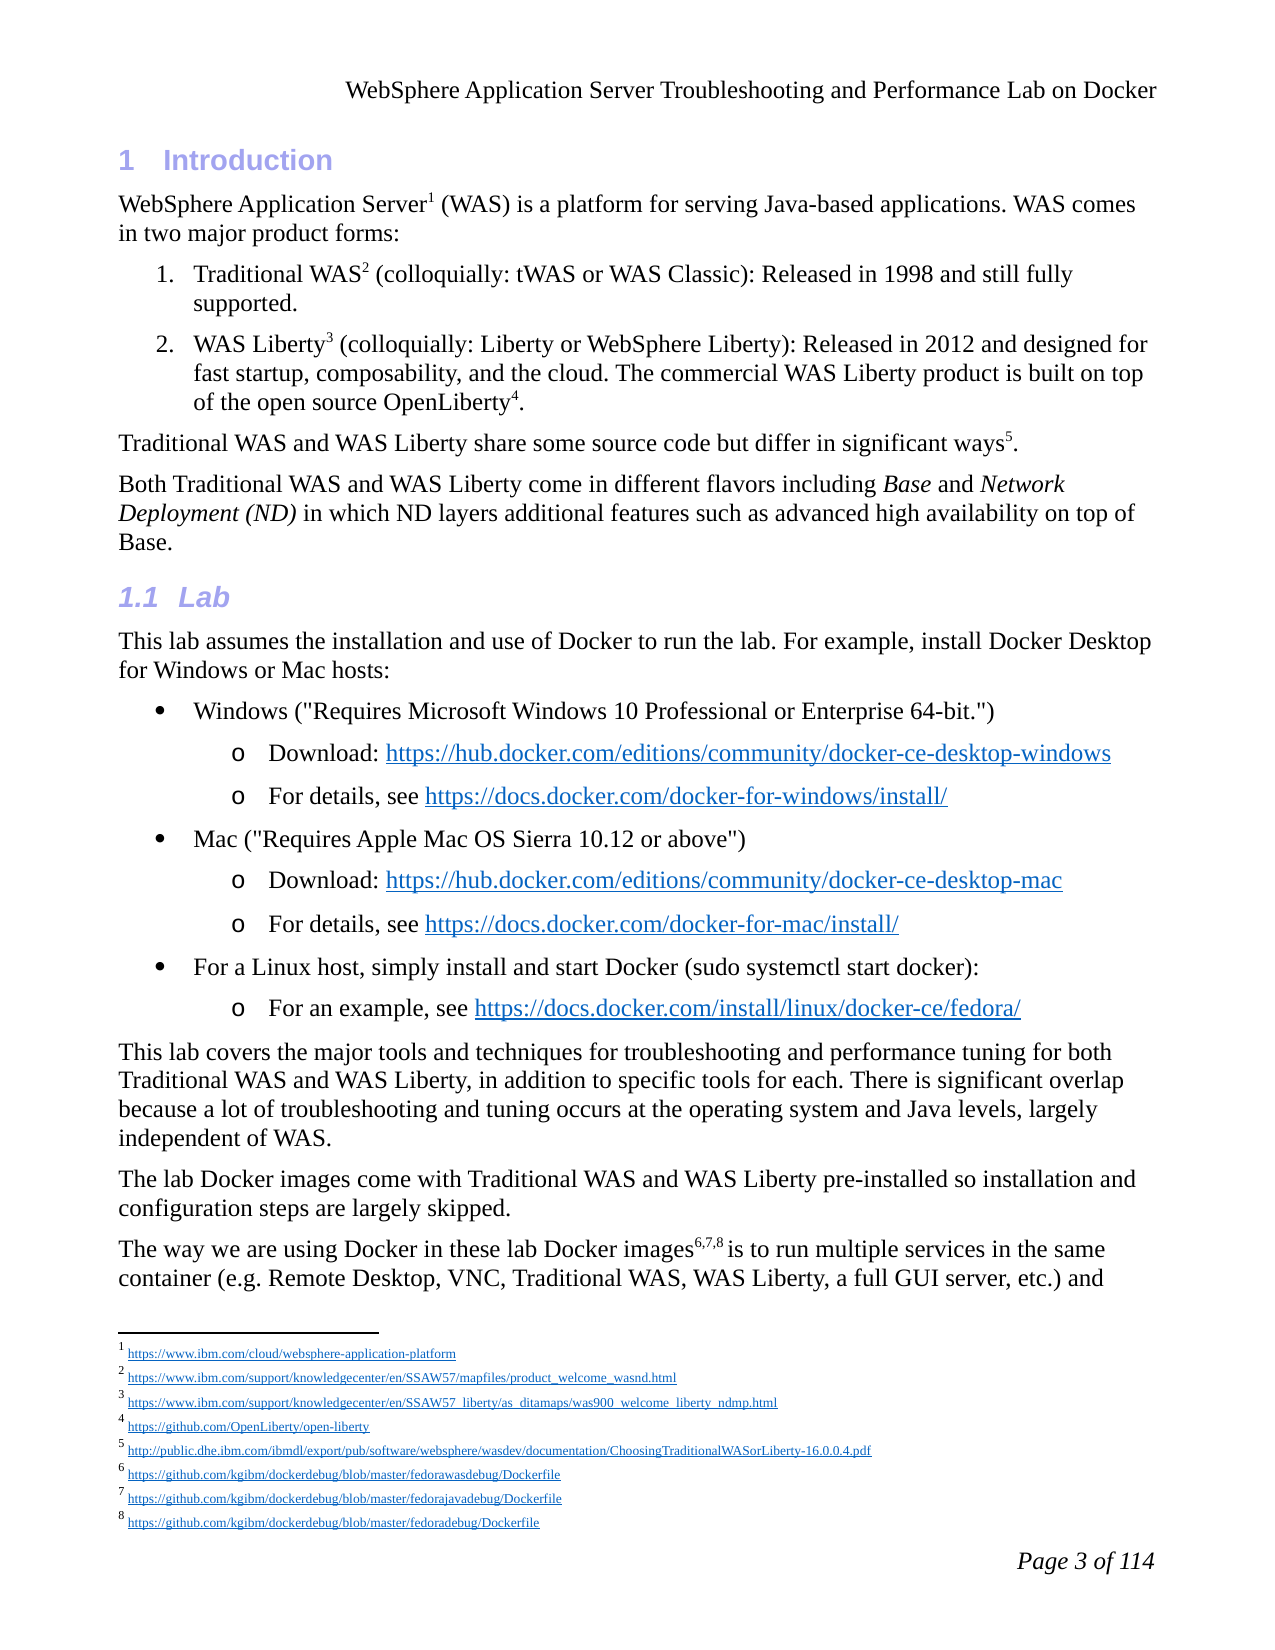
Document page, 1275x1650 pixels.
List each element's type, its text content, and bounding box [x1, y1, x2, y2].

list WAS Liberty (colloquially: Liberty or WebSphere Liberty): Released in 2012 and designed for fast startup, composability, and the cloud. The commercial WAS Liberty product is built on top of the open source OpenLiberty. [156, 329, 1157, 415]
list For details, see https://docs.docker.com/docker-for-windows/install/ [231, 781, 1157, 812]
list Download: https://hub.docker.com/editions/community/docker-ce-desktop-windows [231, 738, 1157, 768]
list Windows ("Requires Microsoft Windows 10 Professional or Enterprise 64-bit.") [156, 696, 1157, 725]
list Download: https://hub.docker.com/editions/community/docker-ce-desktop-mac [231, 866, 1157, 896]
subtitle Introduction [118, 143, 1157, 177]
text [118, 1234, 1157, 1292]
text This lab covers the major tools and techniques for troubleshooting and performance tuning for both Traditional WAS and WAS Liberty, in addition to specific tools for each. There is significant overlap because a lot of troubleshooting and tuning occurs at the operating system and Java levels, largely independent of WAS. [118, 1037, 1157, 1152]
list For details, see https://docs.docker.com/docker-for-mac/install/ [231, 909, 1157, 940]
text WebSphere Application Server (WAS) is a platform for serving Java-based applications. WAS comes in two major product forms: [118, 189, 1157, 247]
list Mac ("Requires Apple Mac OS Sierra 10.12 or above") [156, 824, 1157, 853]
subtitle Lab [118, 580, 1157, 614]
list For an example, see https://docs.docker.com/install/linux/docker-ce/fedora/ [231, 993, 1157, 1024]
text The lab Docker images come with Traditional WAS and WAS Liberty pre-installed so installation and configuration steps are largely skipped. [118, 1164, 1157, 1222]
list Traditional WAS (colloquially: tWAS or WAS Classic): Released in 1998 and still fully supported. [156, 259, 1157, 317]
list For a Linux host, simply install and start Docker (sudo systemctl start docker): [156, 952, 1157, 981]
text Traditional WAS and WAS Liberty share some source code but differ in significant ways. [118, 428, 1157, 457]
text This lab assumes the installation and use of Docker to run the lab. For example, install Docker Desktop for Windows or Mac hosts: [118, 626, 1157, 684]
text Both Traditional WAS and WAS Liberty come in different flavors including Base and Network Deployment (ND) in which ND layers additional features such as advanced high availability on top of Base. [118, 469, 1157, 555]
